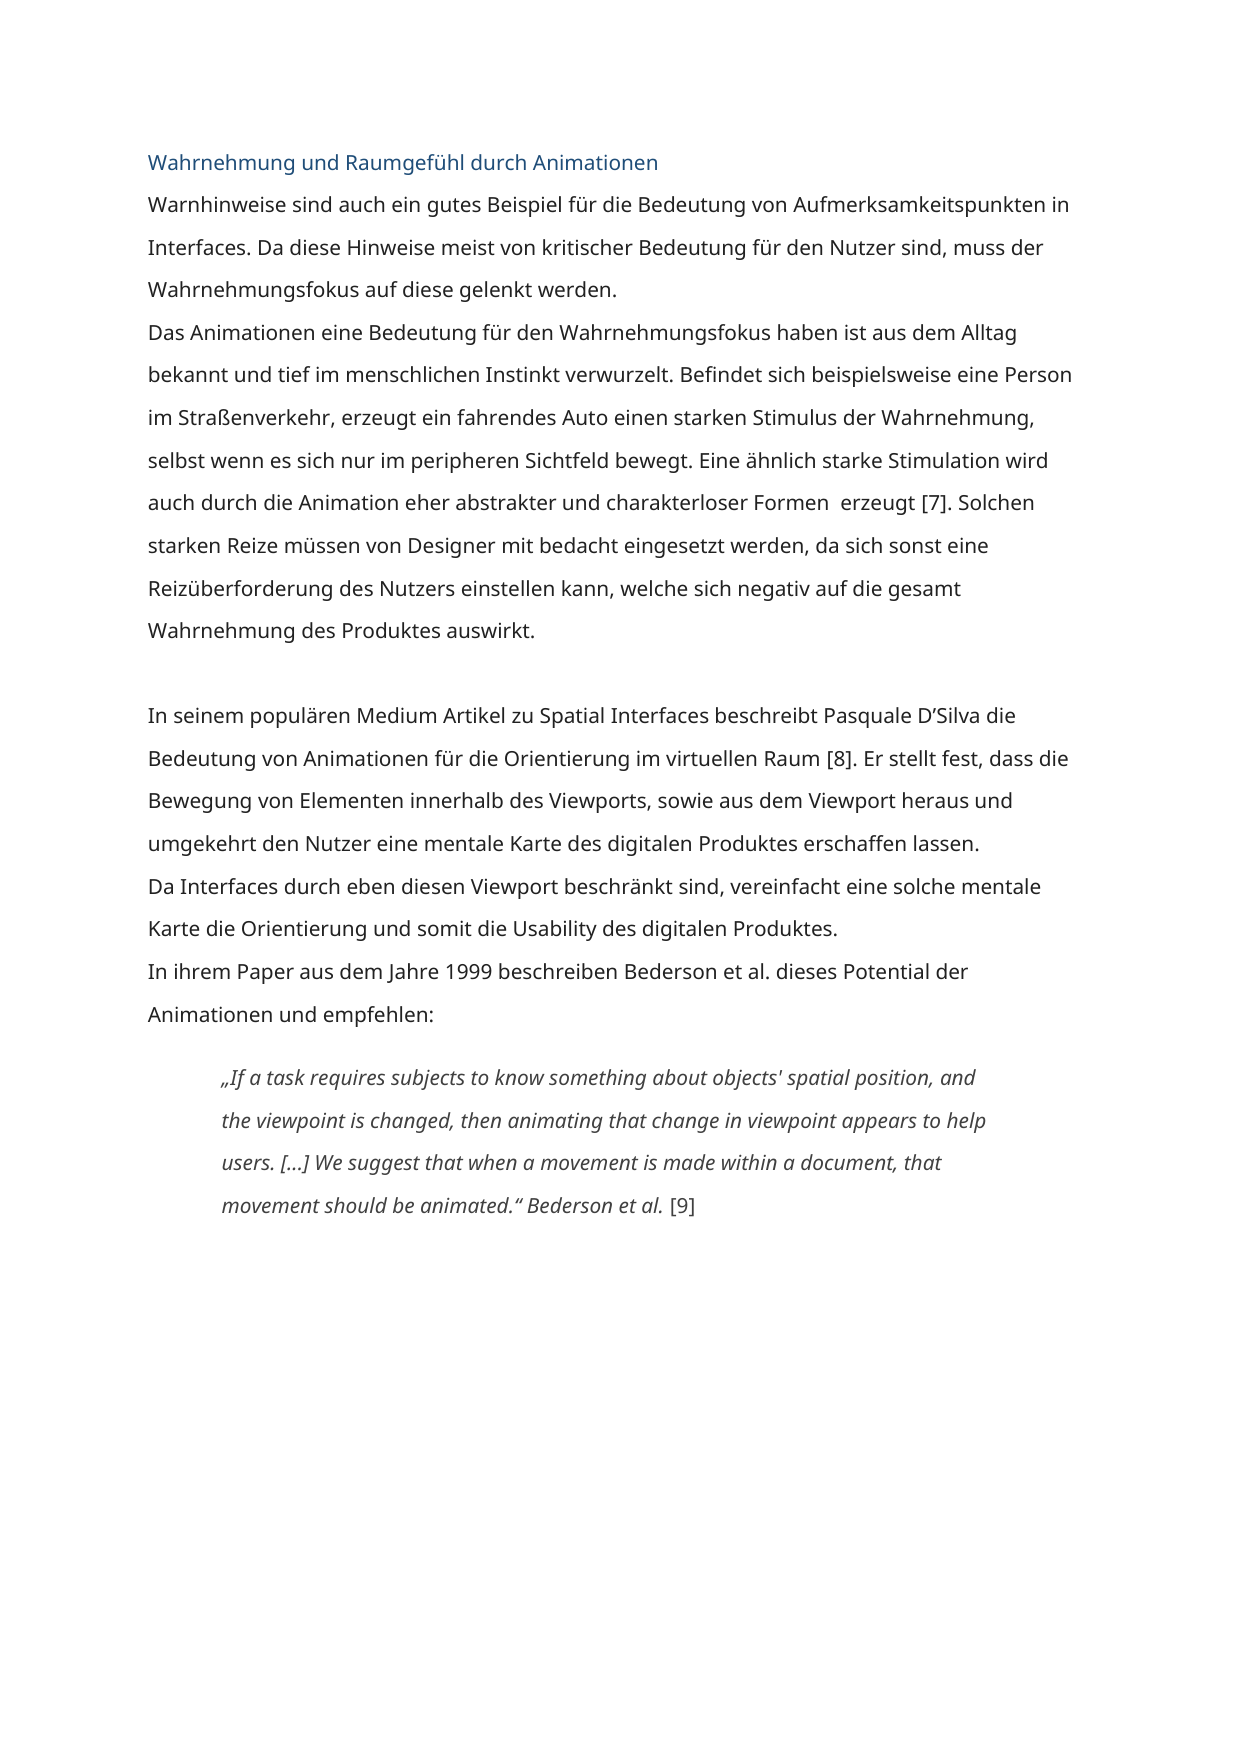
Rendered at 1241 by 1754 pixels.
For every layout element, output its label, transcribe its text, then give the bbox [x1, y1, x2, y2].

text „If a task requires subjects to know something about objects' spatial position, and the viewpoint is changed, then animating that change in viewpoint appears to help users. [...] We suggest that when a movement is made within a document, that movement should be animated.“ Bederson et al. [9] [221, 1063, 1003, 1219]
text Das Animationen eine Bedeutung für den Wahrnehmungsfokus haben ist aus dem Alltag bekannt und tief im menschlichen Instinkt verwurzelt. Befindet sich beispielsweise eine Person im Straßenverkehr, erzeugt ein fahrendes Auto einen starken Stimulus der Wahrnehmung, selbst wenn es sich nur im peripheren Sichtfeld bewegt. Eine ähnlich starke Stimulation wird auch durch die Animation eher abstrakter und charakterloser Formen erzeugt [7]. Solchen starken Reize müssen von Designer mit bedacht eingesetzt werden, da sich sonst eine Reizüberforderung des Nutzers einstellen kann, welche sich negativ auf die gesamt Wahrnehmung des Produktes auswirkt. [148, 318, 1093, 645]
text Da Interfaces durch eben diesen Viewport beschränkt sind, vereinfacht eine solche mentale Karte die Orientierung und somit die Usability des digitalen Produktes. [148, 872, 1093, 943]
text Warnhinweise sind auch ein gutes Beispiel für die Bedeutung von Aufmerksamkeitspunkten in Interfaces. Da diese Hinweise meist von kritischer Bedeutung für den Nutzer sind, muss der Wahrnehmungsfokus auf diese gelenkt werden. [148, 190, 1093, 304]
subtitle Wahrnehmung und Raumgefühl durch Animationen [148, 148, 1093, 176]
text In seinem populären Medium Artikel zu Spatial Interfaces beschreibt Pasquale D’Silva die Bedeutung von Animationen für die Orientierung im virtuellen Raum [8]. Er stellt fest, dass die Bewegung von Elementen innerhalb des Viewports, sowie aus dem Viewport heraus und umgekehrt den Nutzer eine mentale Karte des digitalen Produktes erschaffen lassen. [148, 701, 1093, 858]
text In ihrem Paper aus dem Jahre 1999 beschreiben Bederson et al. dieses Potential der Animationen und empfehlen: [148, 957, 1093, 1028]
